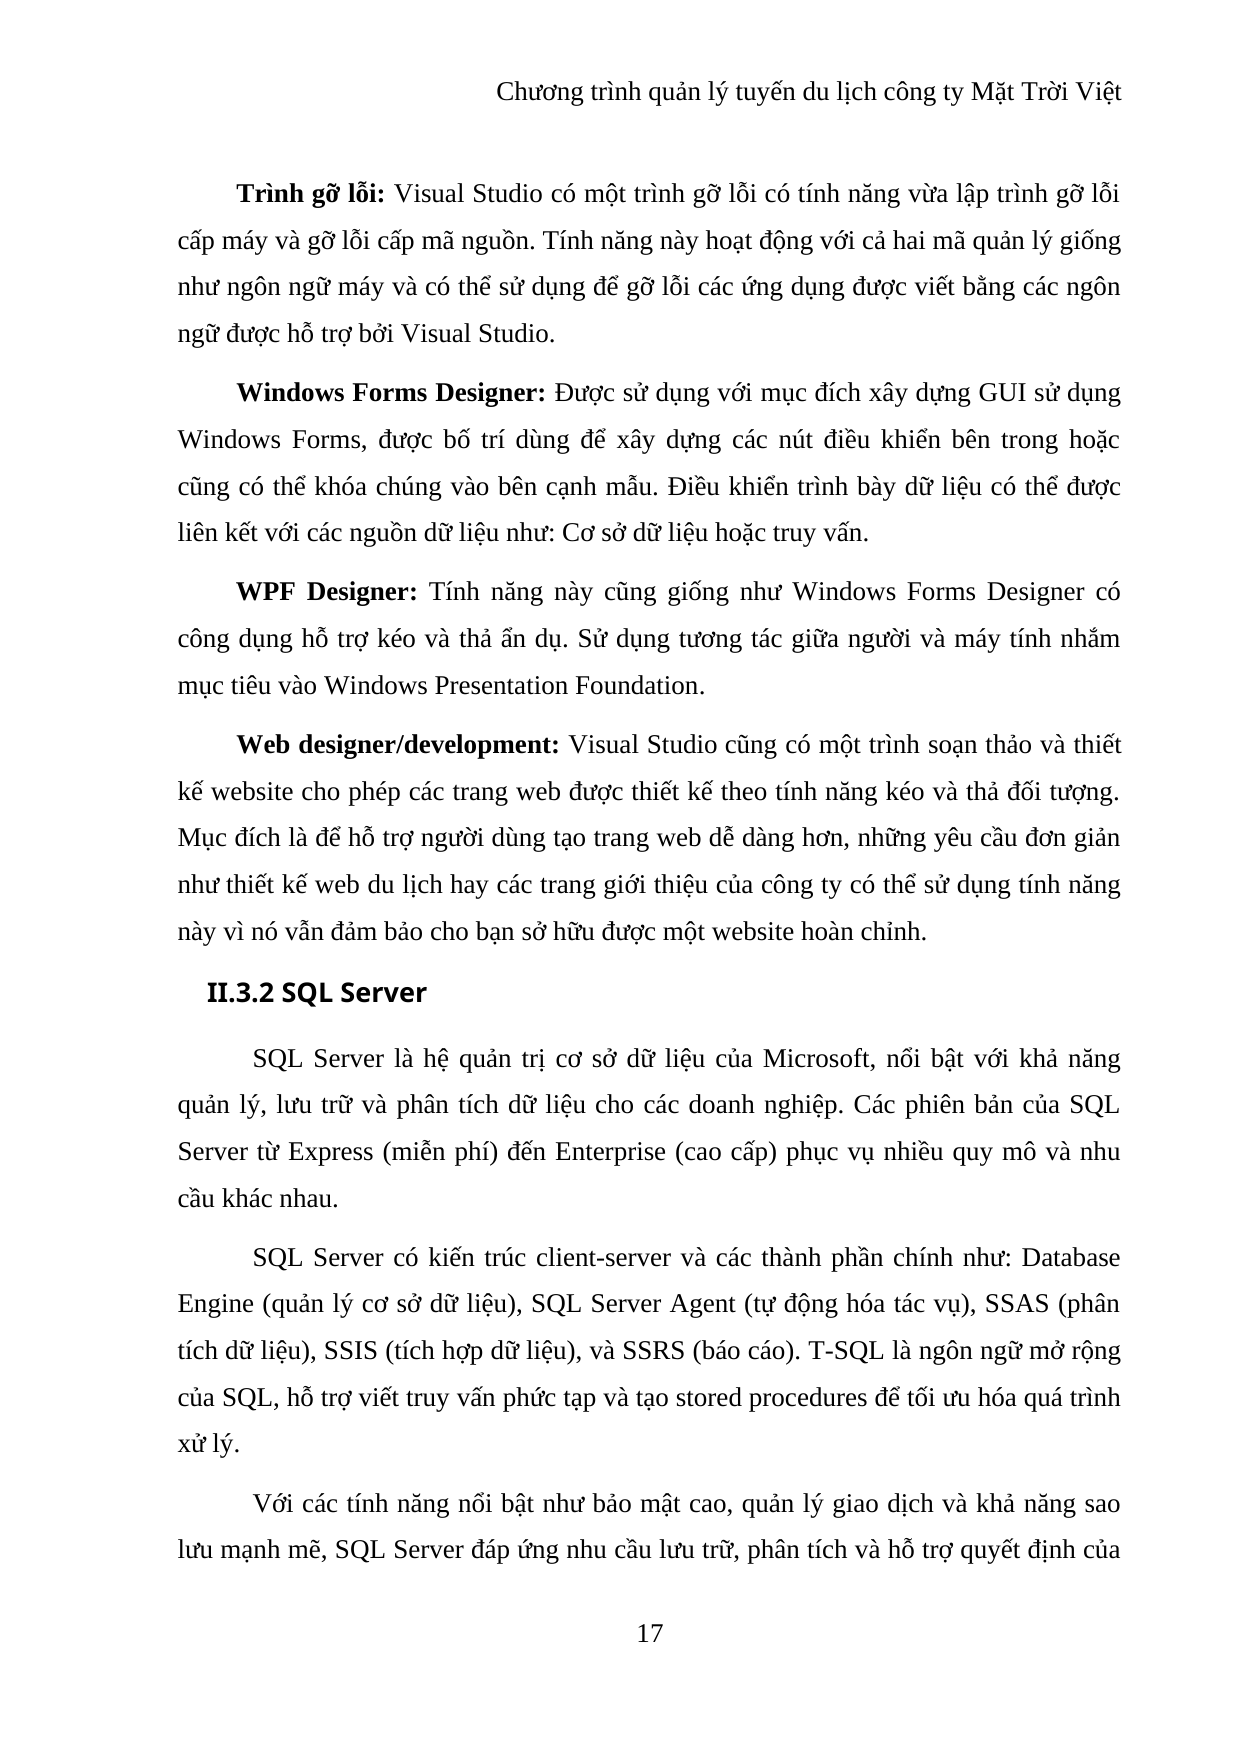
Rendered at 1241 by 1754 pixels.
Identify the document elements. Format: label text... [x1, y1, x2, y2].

text Windows Forms Designer: Được sử dụng với mục đích xây dựng GUI sử dụng Windows Forms, được bố trí dùng để xây dựng các nút điều khiển bên trong hoặc cũng có thể khóa chúng vào bên cạnh mẫu. Điều khiển trình bày dữ liệu có thể được liên kết với các nguồn dữ liệu như: Cơ sở dữ liệu hoặc truy vấn. [177, 376, 1122, 547]
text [177, 1487, 1122, 1564]
subtitle SQL Server [177, 974, 1122, 1011]
text Web designer/development: Visual Studio cũng có một trình soạn thảo và thiết kế website cho phép các trang web được thiết kế theo tính năng kéo và thả đối tượng. Mục đích là để hỗ trợ người dùng tạo trang web dễ dàng hơn, những yêu cầu đơn giản như thiết kế web du lịch hay các trang giới thiệu của công ty có thể sử dụng tính năng này vì nó vẫn đảm bảo cho bạn sở hữu được một website hoàn chỉnh. [177, 728, 1122, 946]
text SQL Server là hệ quản trị cơ sở dữ liệu của Microsoft, nổi bật với khả năng quản lý, lưu trữ và phân tích dữ liệu cho các doanh nghiệp. Các phiên bản của SQL Server từ Express (miễn phí) đến Enterprise (cao cấp) phục vụ nhiều quy mô và nhu cầu khác nhau. [177, 1042, 1122, 1213]
text SQL Server có kiến trúc client-server và các thành phần chính như: Database Engine (quản lý cơ sở dữ liệu), SQL Server Agent (tự động hóa tác vụ), SSAS (phân tích dữ liệu), SSIS (tích hợp dữ liệu), và SSRS (báo cáo). T-SQL là ngôn ngữ mở rộng của SQL, hỗ trợ viết truy vấn phức tạp và tạo stored procedures để tối ưu hóa quá trình xử lý. [177, 1241, 1122, 1459]
text WPF Designer: Tính năng này cũng giống như Windows Forms Designer có công dụng hỗ trợ kéo và thả ẩn dụ. Sử dụng tương tác giữa người và máy tính nhắm mục tiêu vào Windows Presentation Foundation. [177, 576, 1122, 700]
text Trình gỡ lỗi: Visual Studio có một trình gỡ lỗi có tính năng vừa lập trình gỡ lỗi cấp máy và gỡ lỗi cấp mã nguồn. Tính năng này hoạt động với cả hai mã quản lý giống như ngôn ngữ máy và có thể sử dụng để gỡ lỗi các ứng dụng được viết bằng các ngôn ngữ được hỗ trợ bởi Visual Studio. [177, 177, 1122, 348]
